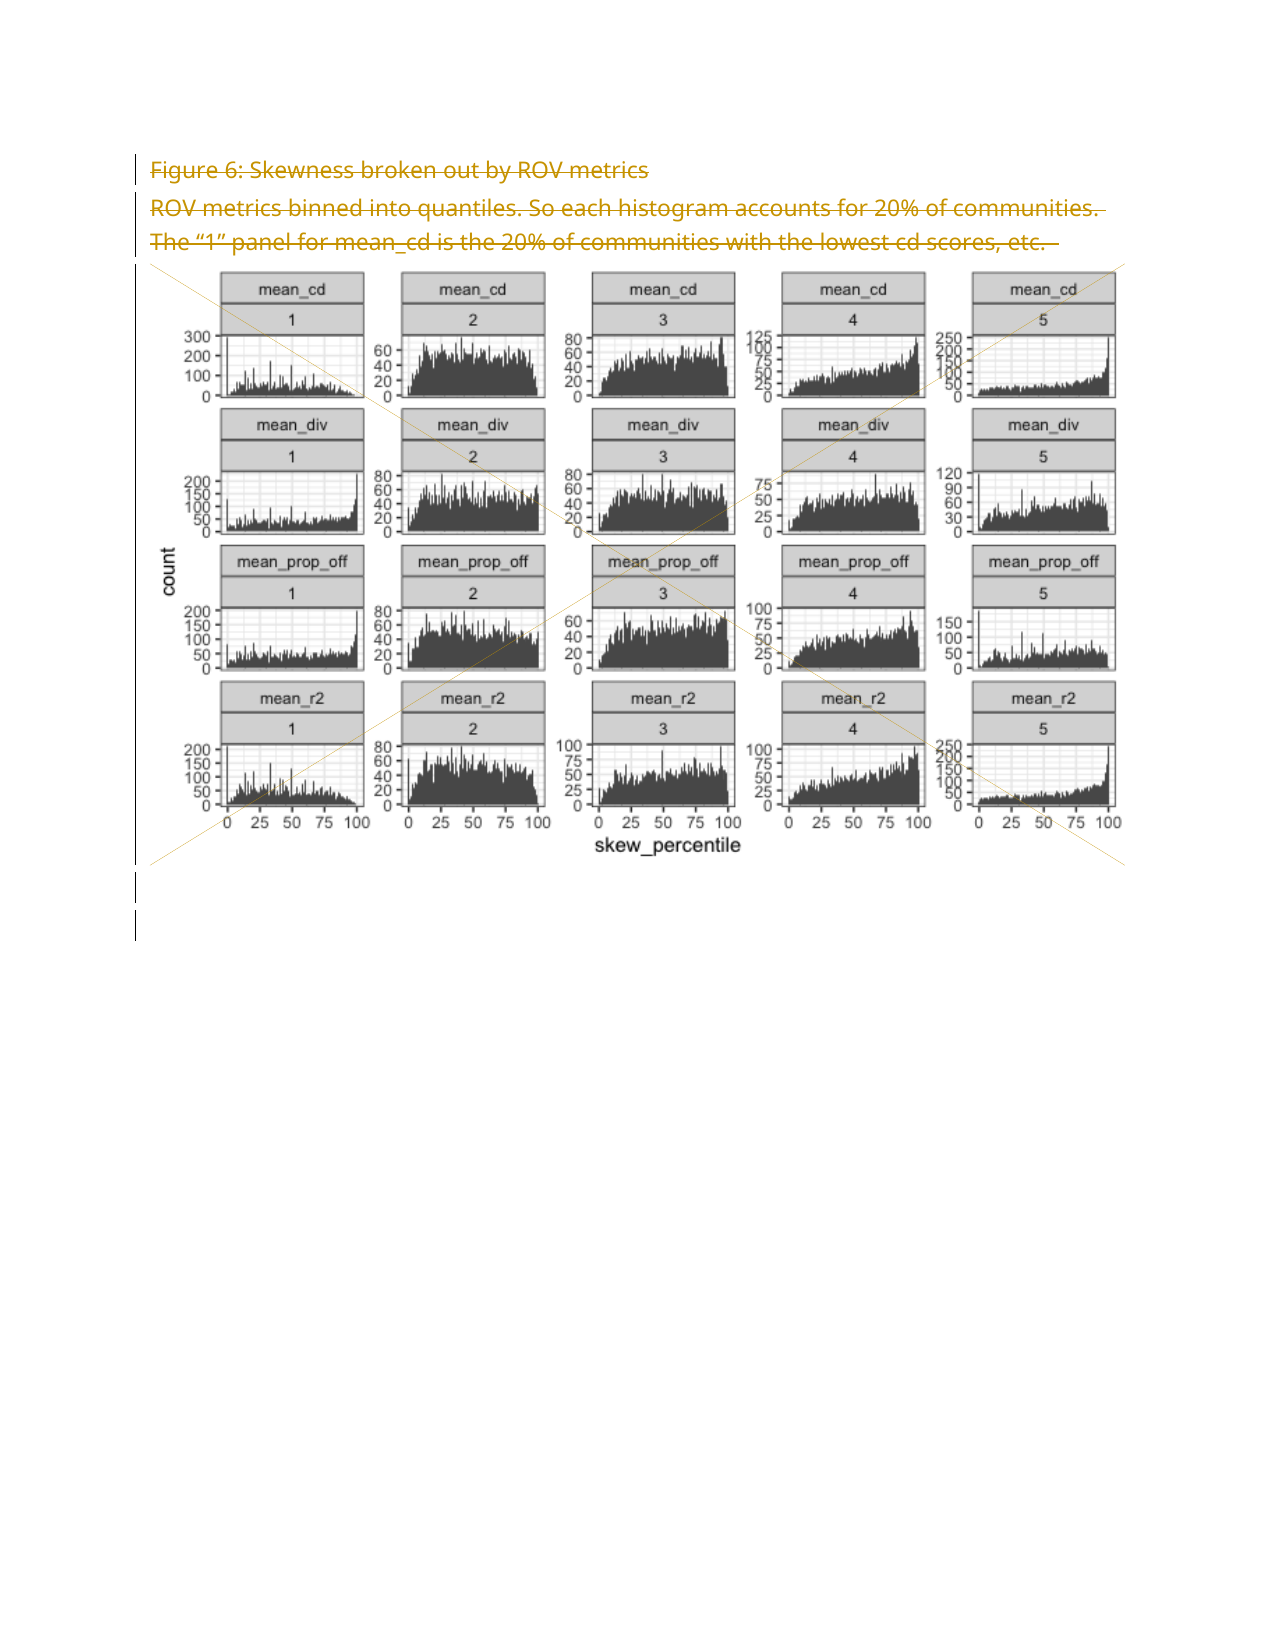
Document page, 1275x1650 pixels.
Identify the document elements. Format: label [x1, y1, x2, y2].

picture [151, 263, 1124, 564]
picture [639, 265, 1125, 864]
picture [150, 265, 636, 864]
picture [151, 565, 1124, 866]
